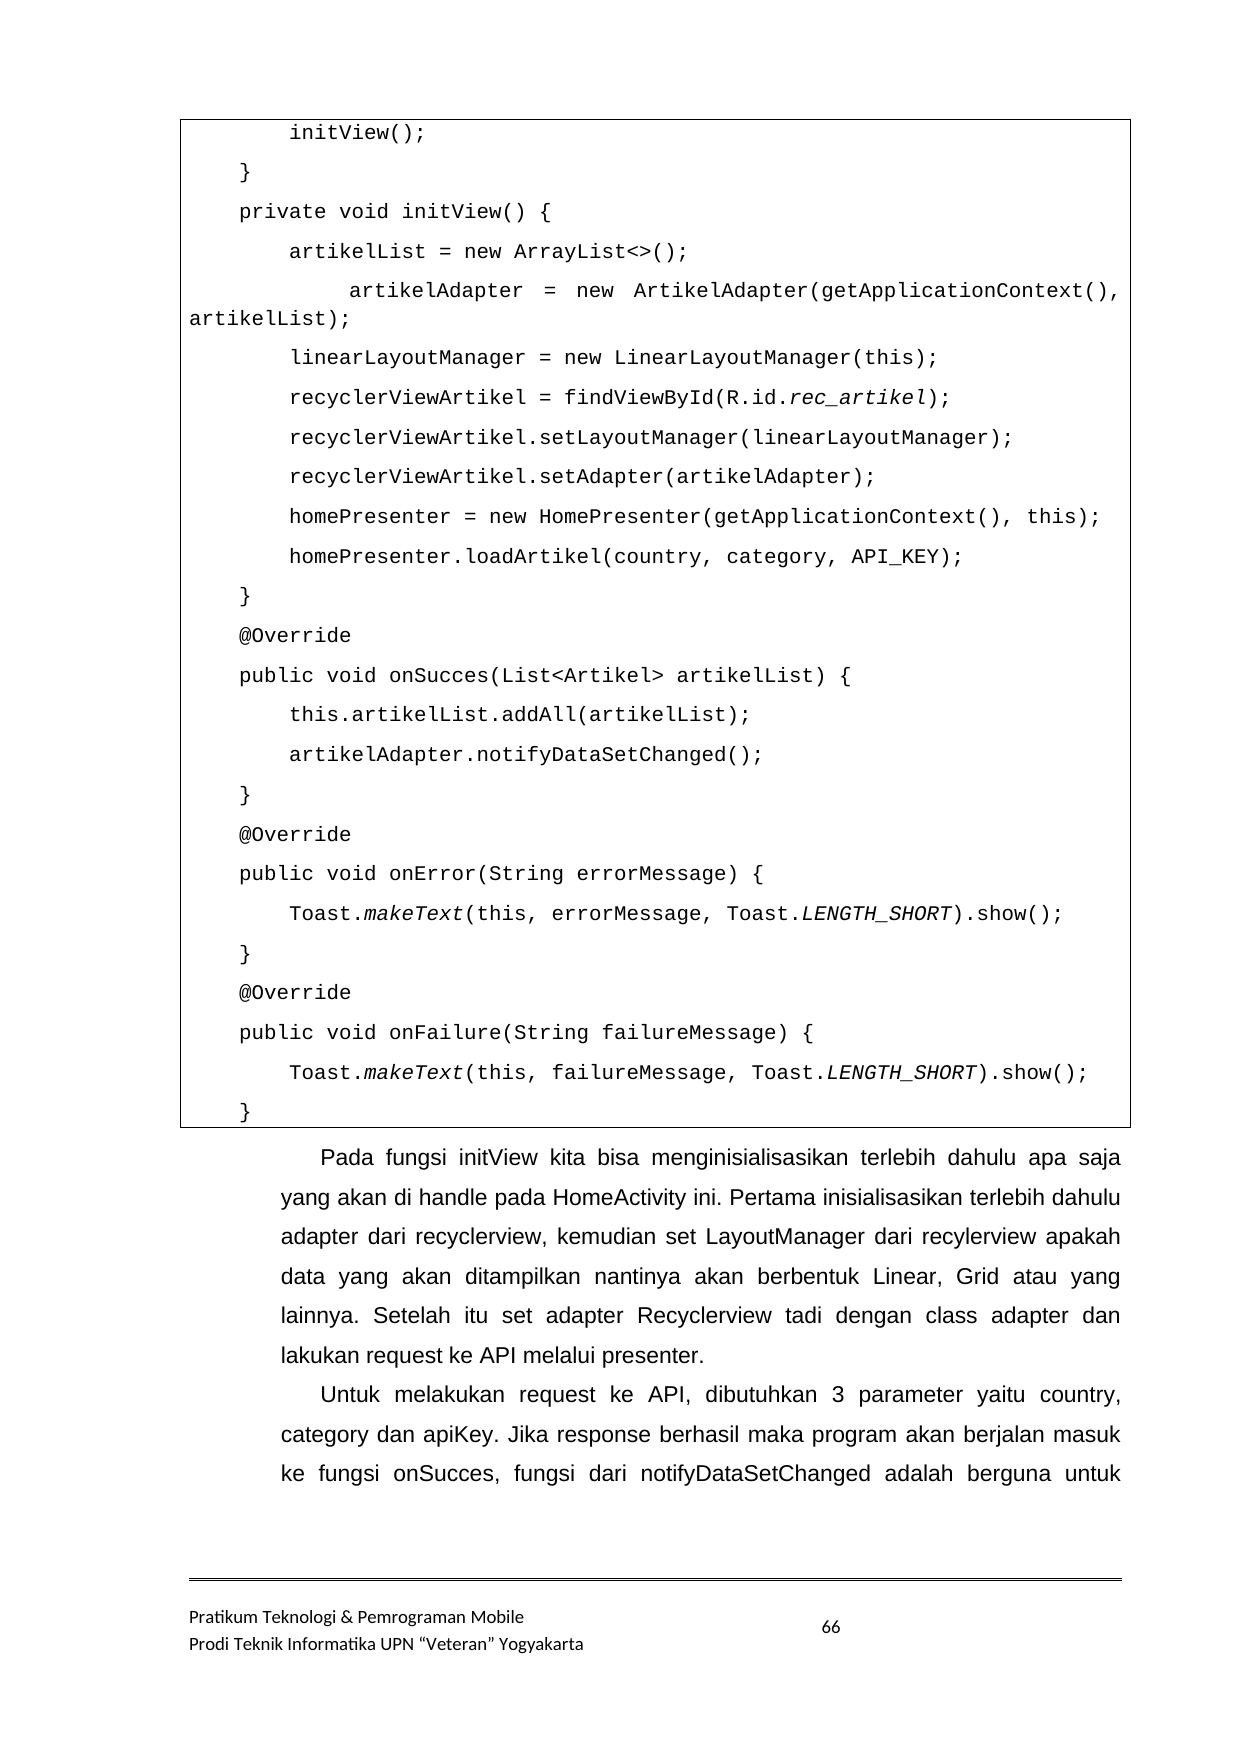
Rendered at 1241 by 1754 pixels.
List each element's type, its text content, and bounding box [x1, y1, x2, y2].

text } [181, 781, 1130, 807]
text Toast.makeText(this, failureMessage, Toast.LENGTH_SHORT).show(); [181, 1058, 1130, 1085]
text artikelList = new ArrayList<>(); [181, 238, 1130, 264]
text } [181, 158, 1130, 185]
text homePresenter.loadArtikel(country, category, API_KEY); [181, 543, 1130, 569]
text private void initView() { [181, 198, 1130, 225]
text } [181, 1098, 1130, 1127]
text initView(); [181, 120, 1130, 145]
text @Override [181, 622, 1130, 649]
text Toast.makeText(this, errorMessage, Toast.LENGTH_SHORT).show(); [181, 900, 1130, 927]
text } [181, 582, 1130, 609]
text this.artikelList.addAll(artikelList); [181, 701, 1130, 728]
text artikelAdapter.notifyDataSetChanged(); [181, 741, 1130, 768]
text homePresenter = new HomePresenter(getApplicationContext(), this); [181, 503, 1130, 530]
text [281, 1381, 1122, 1486]
text public void onFailure(String failureMessage) { [181, 1019, 1130, 1046]
text public void onError(String errorMessage) { [181, 860, 1130, 887]
text public void onSucces(List<Artikel> artikelList) { [181, 662, 1130, 688]
text recyclerViewArtikel.setLayoutManager(linearLayoutManager); [181, 423, 1130, 450]
text recyclerViewArtikel.setAdapter(artikelAdapter); [181, 463, 1130, 490]
text @Override [181, 820, 1130, 847]
text recyclerViewArtikel = findViewById(R.id.rec_artikel); [181, 384, 1130, 411]
text @Override [181, 979, 1130, 1006]
text } [181, 939, 1130, 966]
text linearLayoutManager = new LinearLayoutManager(this); [181, 344, 1130, 371]
text artikelAdapter = new ArtikelAdapter(getApplicationContext(), artikelList); [181, 277, 1130, 331]
text Pada fungsi initView kita bisa menginisialisasikan terlebih dahulu apa saja yang akan di handle pada HomeActivity ini. Pertama inisialisasikan terlebih dahulu adapter dari recyclerview, kemudian set LayoutManager dari recylerview apakah data yang akan ditampilkan nantinya akan berbentuk Linear, Grid atau yang lainnya. Setelah itu set adapter Recyclerview tadi dengan class adapter dan lakukan request ke API melalui presenter. [281, 1144, 1122, 1368]
